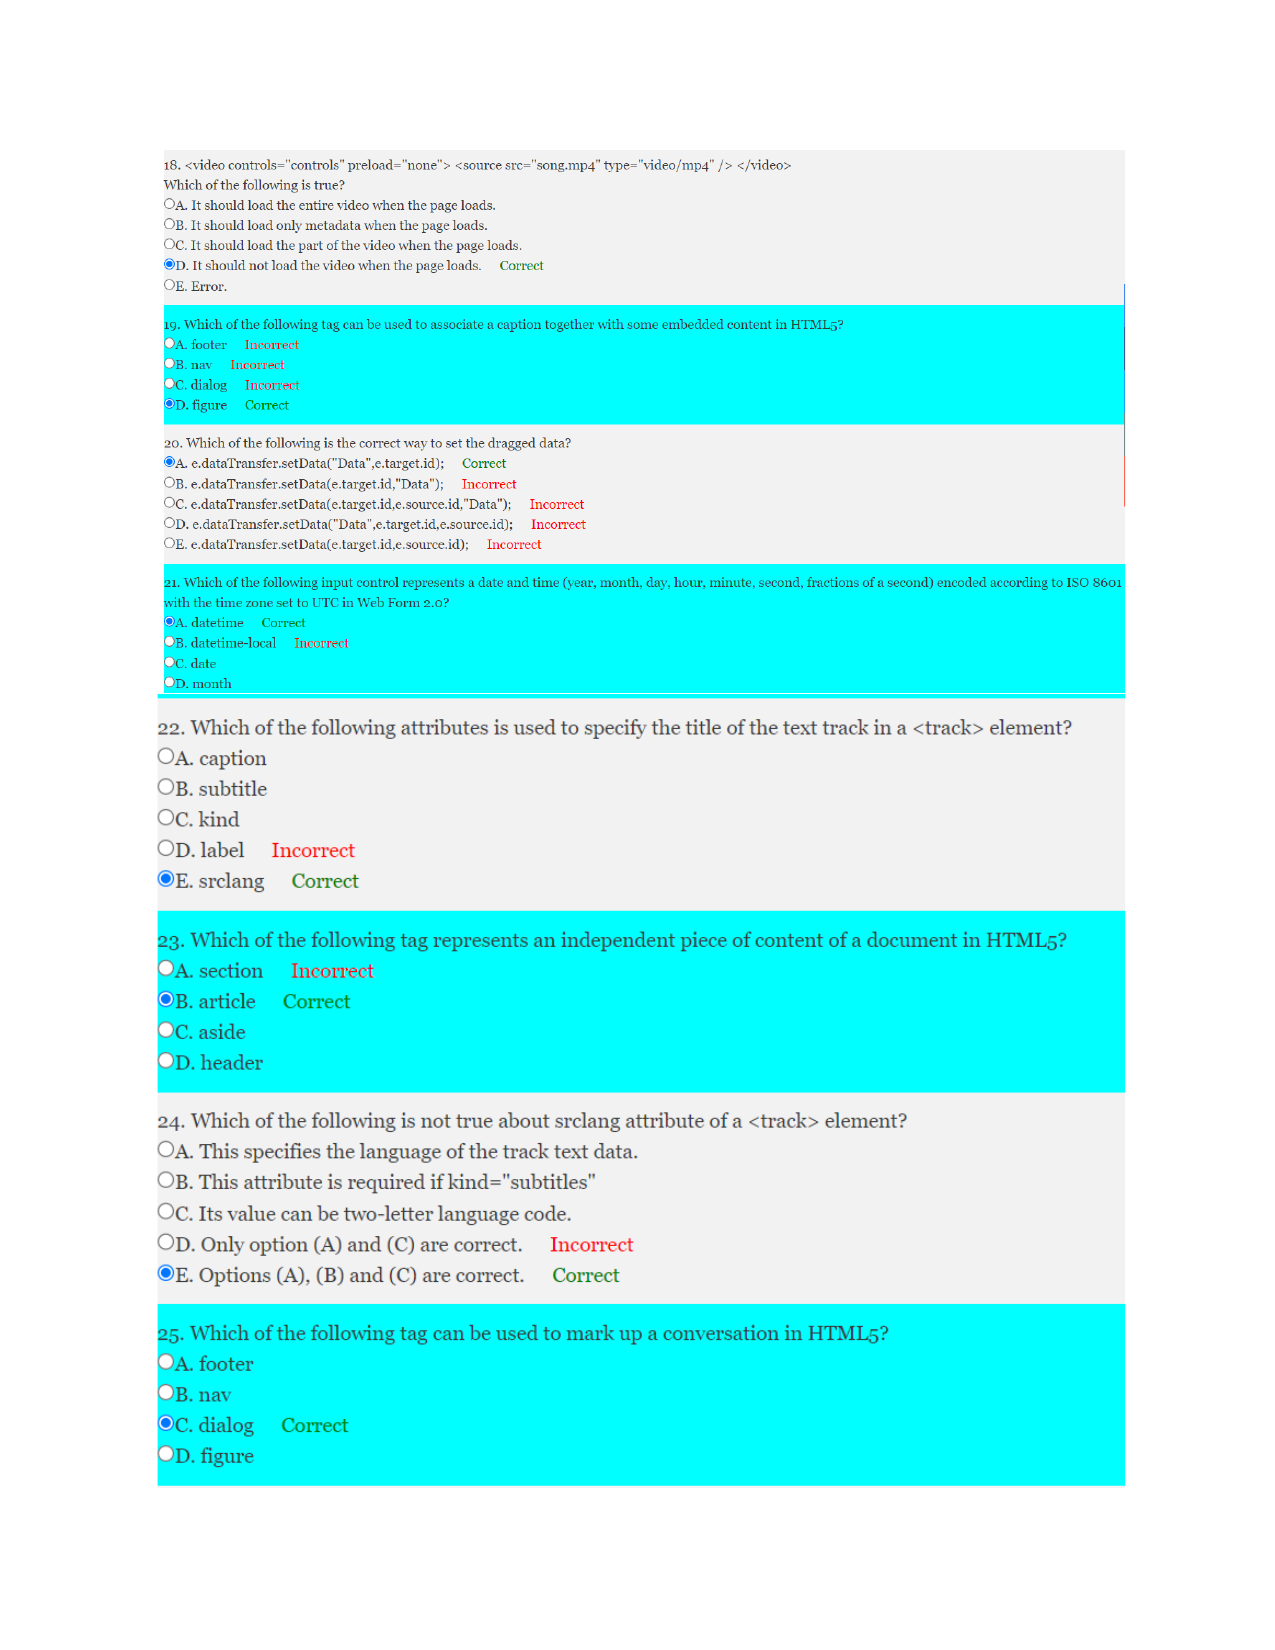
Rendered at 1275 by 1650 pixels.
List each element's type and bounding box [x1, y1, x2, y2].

picture [150, 694, 1125, 1488]
picture [150, 150, 1125, 693]
